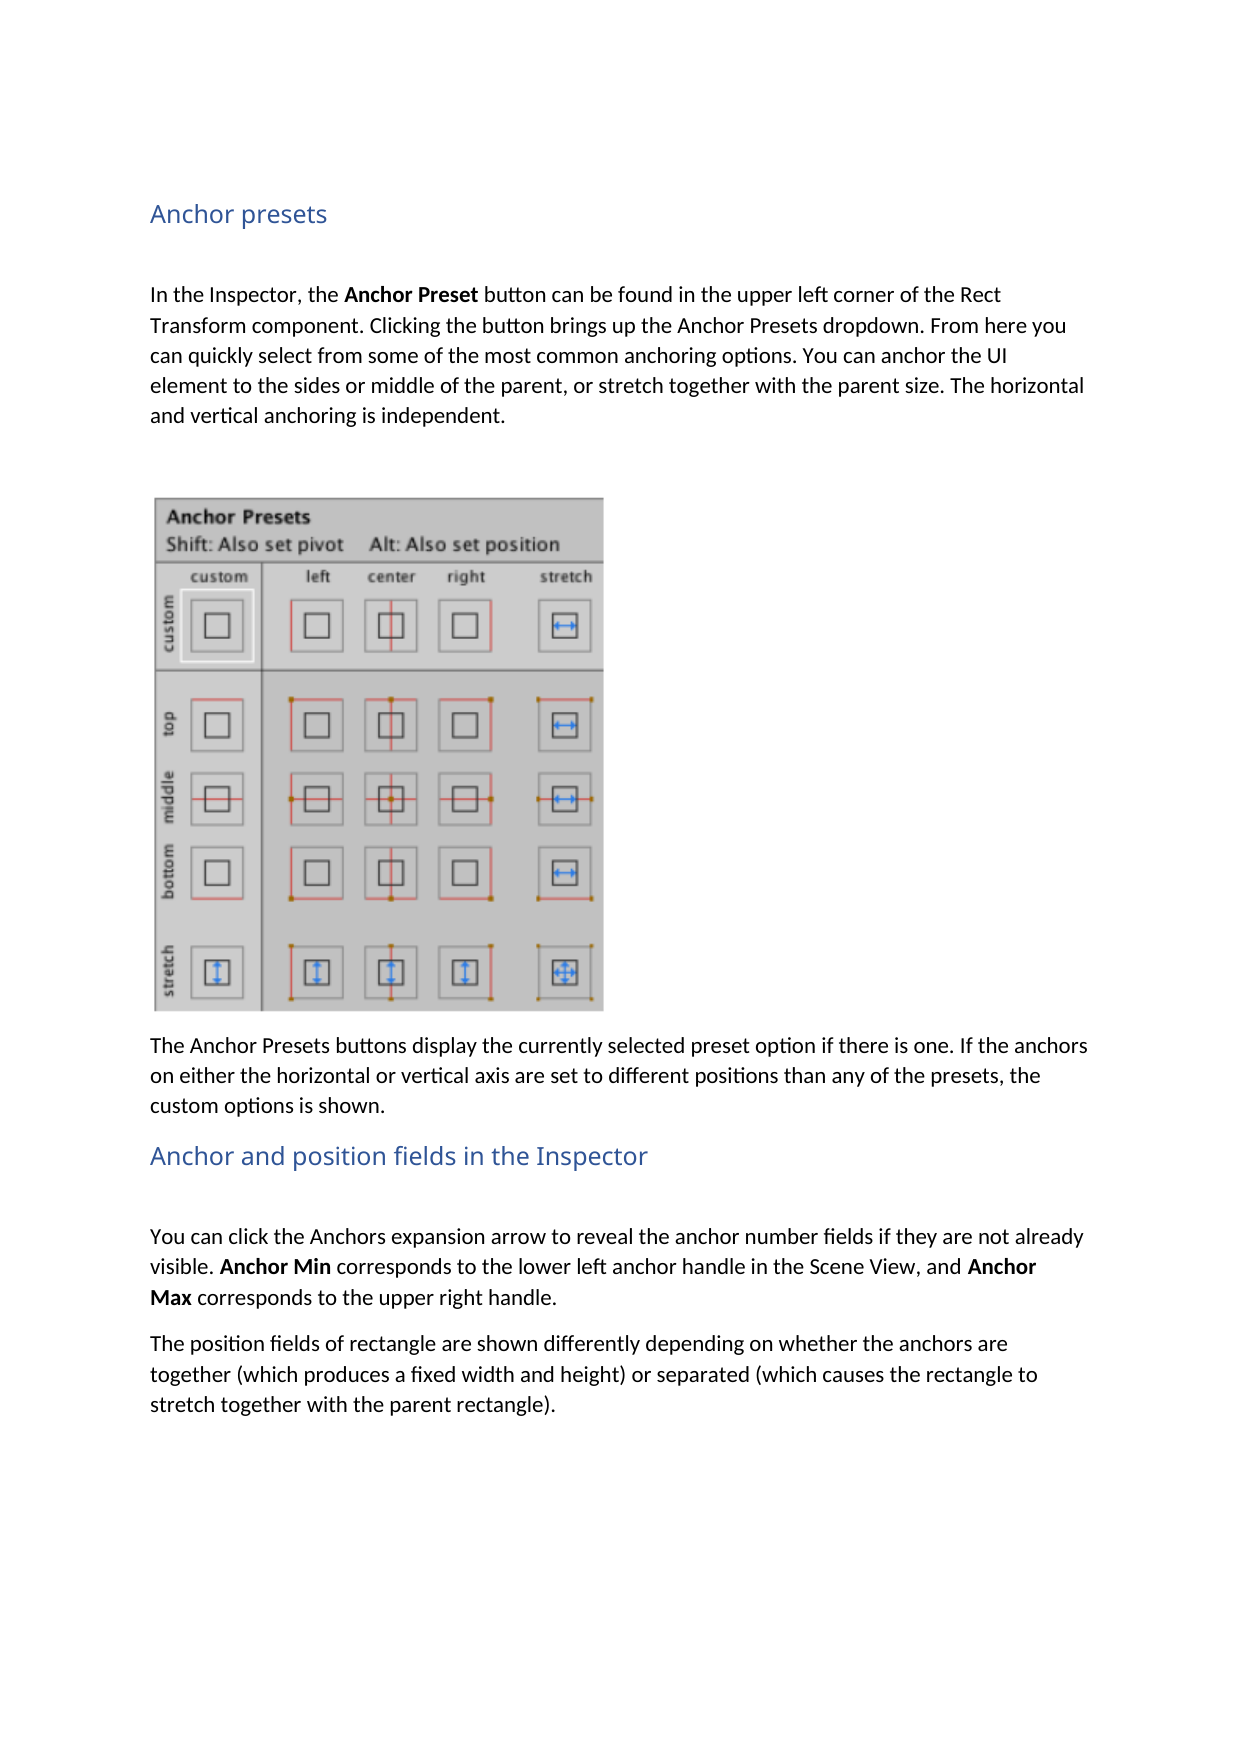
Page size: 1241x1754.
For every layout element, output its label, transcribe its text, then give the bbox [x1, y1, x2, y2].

text The position fields of rectangle are shown differently depending on whether the anchors are together (which produces a fixed width and height) or separated (which causes the rectangle to stretch together with the parent rectangle). [150, 1329, 1090, 1418]
text The Anchor Presets buttons display the currently selected preset option if there is one. If the anchors on either the horizontal or vertical axis are set to different positions than any of the presets, the custom options is shown. [150, 1031, 1090, 1120]
subtitle Anchor and position fields in the Inspector [150, 1138, 1090, 1173]
text You can click the Anchors expansion arrow to reveal the anchor number fields if they are not already visible. Anchor Min corresponds to the lower left anchor handle in the Scene View, and Anchor Max corresponds to the upper right handle. [150, 1222, 1090, 1311]
subtitle Anchor presets [150, 197, 1090, 231]
picture [150, 495, 607, 1013]
text In the Inspector, the Anchor Preset button can be found in the upper left corner of the Rect Transform component. Clicking the button brings up the Anchor Presets dropdown. From here you can quickly select from some of the most common anchoring options. You can anchor the UI element to the sides or middle of the parent, or stretch together with the parent size. The horizontal and vertical anchoring is independent. [150, 281, 1090, 429]
